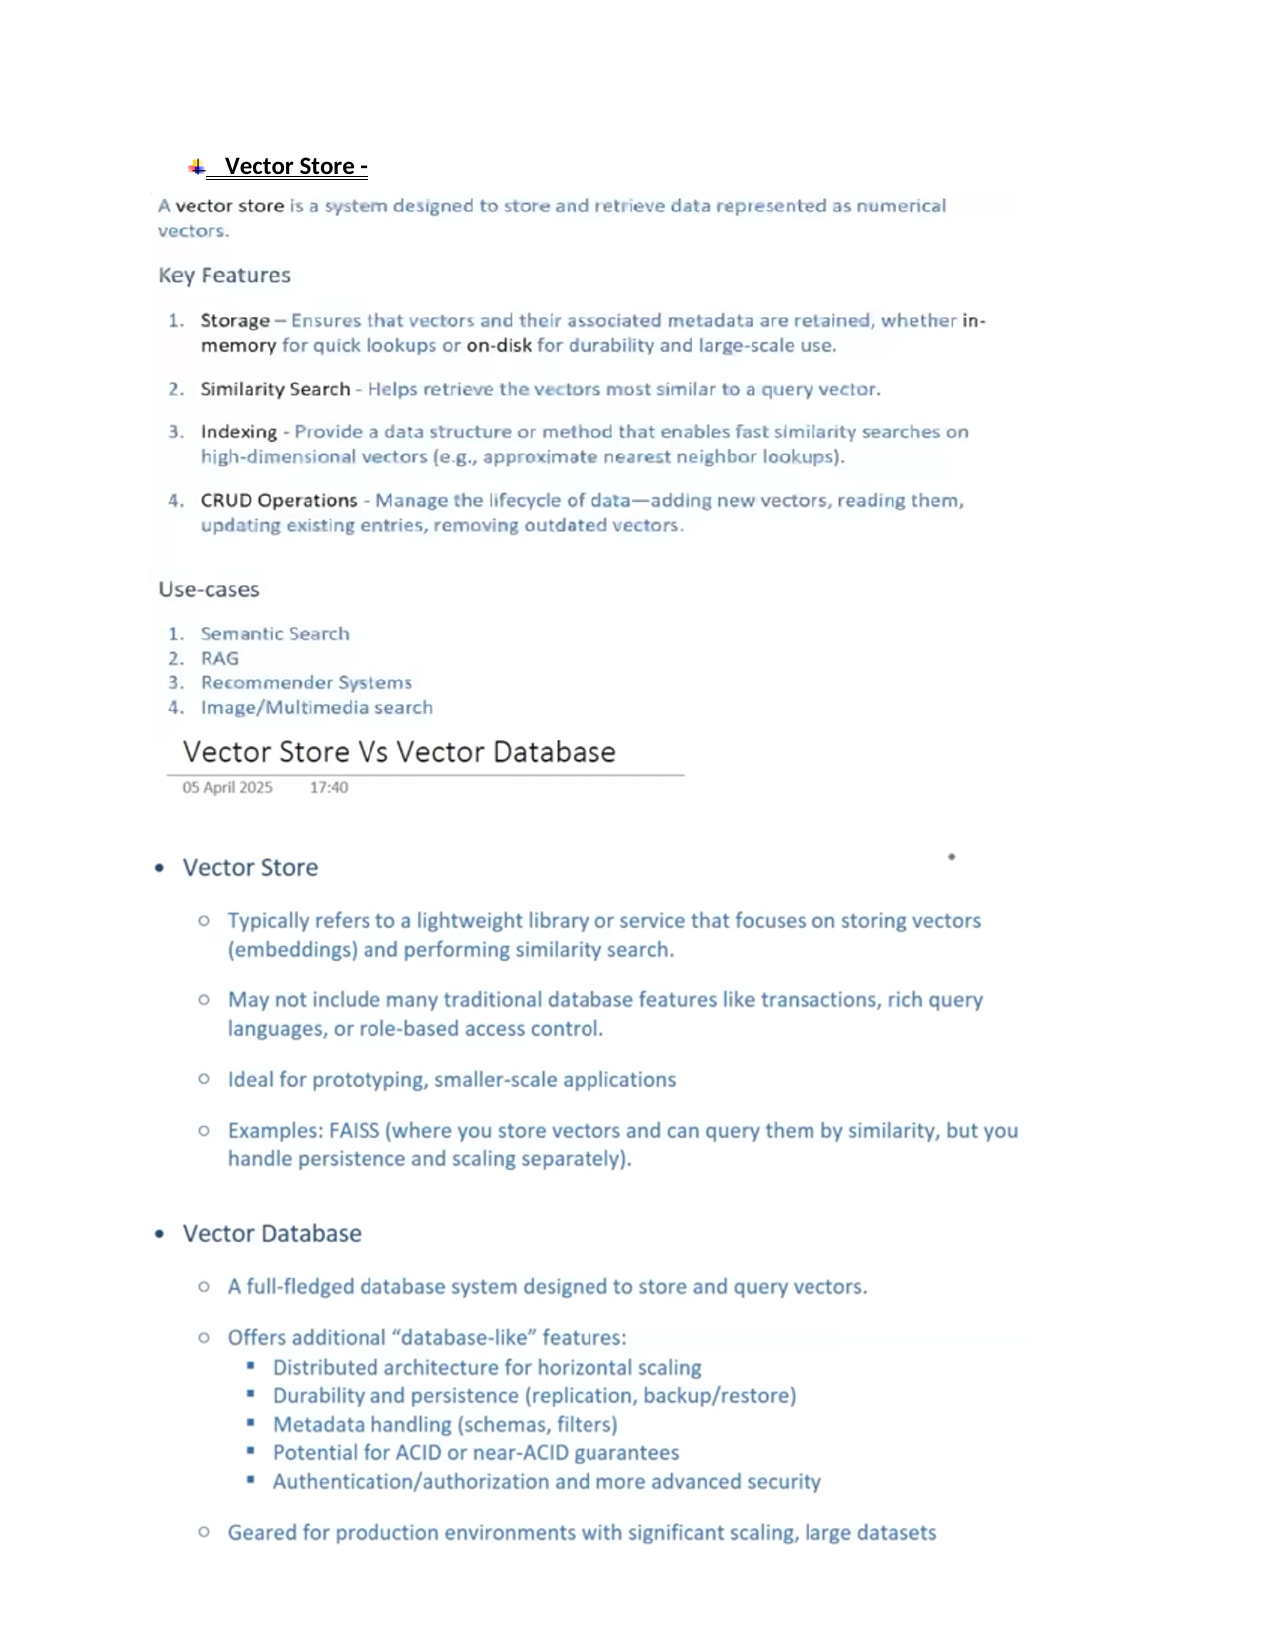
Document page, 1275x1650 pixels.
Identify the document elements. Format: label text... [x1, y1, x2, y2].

picture [188, 157, 206, 175]
picture [150, 193, 1029, 1557]
list Vector Store - [187, 150, 1125, 181]
